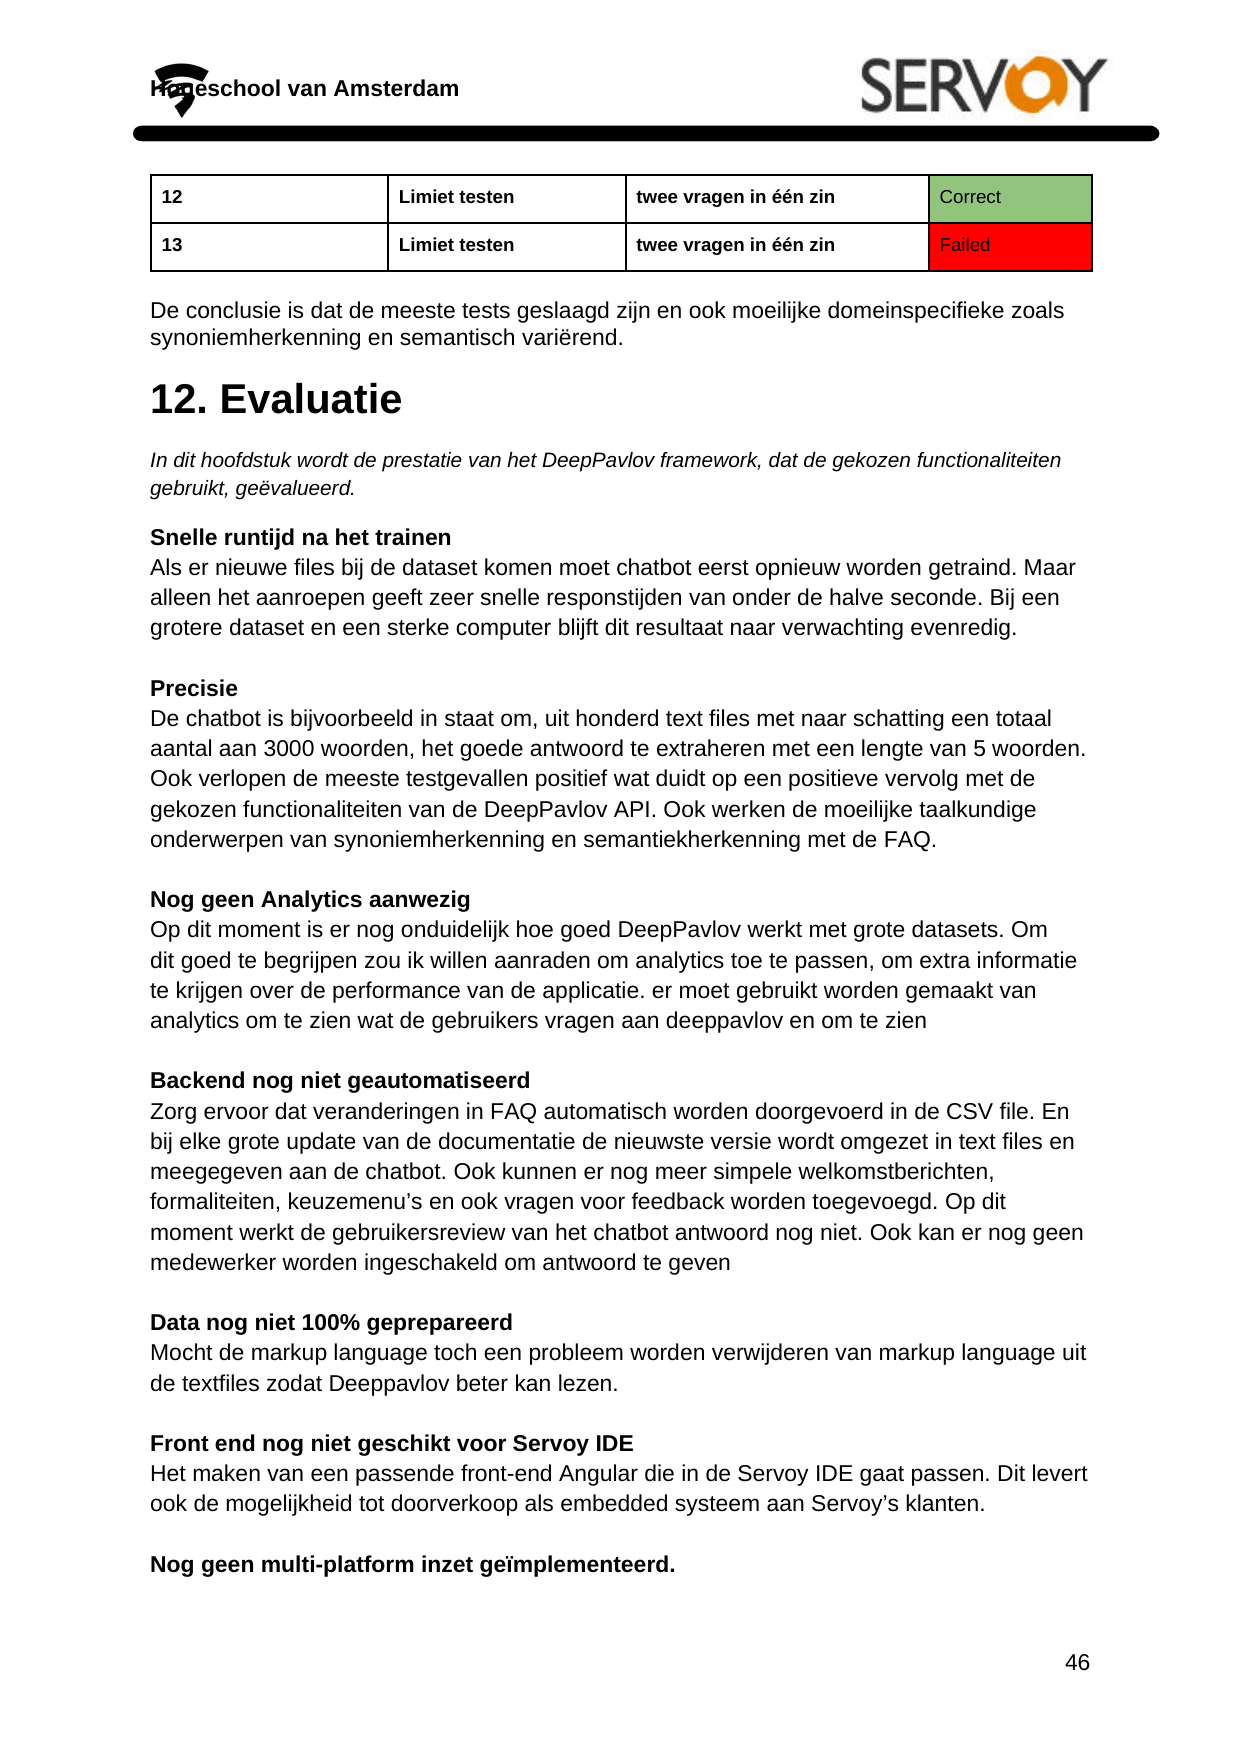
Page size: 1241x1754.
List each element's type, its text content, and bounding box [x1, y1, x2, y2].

table_cell 12 [152, 176, 387, 222]
table_cell twee vragen in één zin [627, 176, 928, 222]
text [150, 448, 1090, 1577]
subtitle 12. Evaluatie [150, 375, 1090, 423]
table_cell Correct [930, 176, 1091, 222]
table_cell twee vragen in één zin [627, 224, 928, 270]
table_cell 13 [152, 224, 387, 270]
table_cell Limiet testen [389, 176, 625, 222]
picture [75, 49, 1185, 155]
table_cell Limiet testen [389, 224, 625, 270]
table_cell Failed [930, 224, 1091, 270]
picture [142, 53, 213, 119]
text De conclusie is dat de meeste tests geslaagd zijn en ook moeilijke domeinspecifieke zoals synoniemherkenning en semantisch variërend. [150, 297, 1090, 350]
